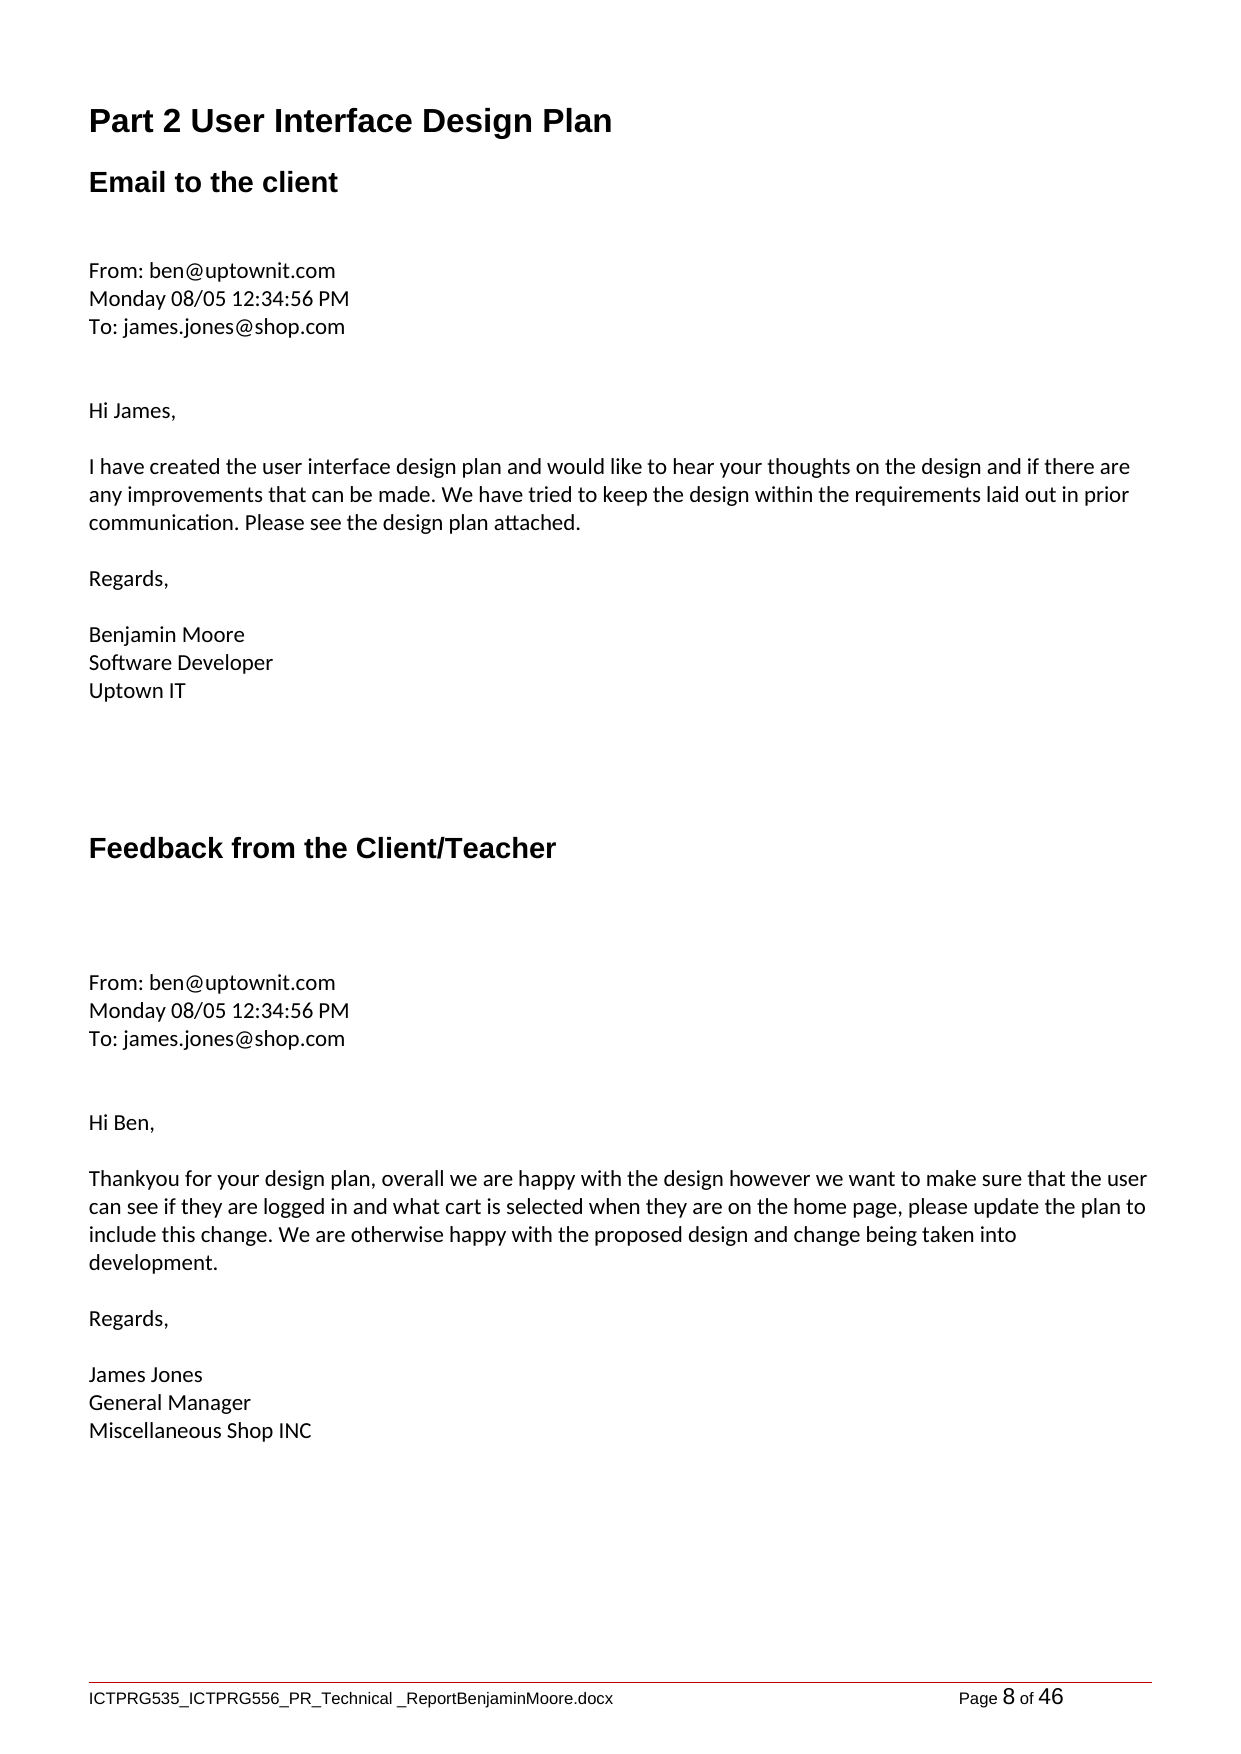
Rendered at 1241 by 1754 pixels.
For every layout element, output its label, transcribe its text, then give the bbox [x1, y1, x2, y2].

text General Manager [89, 1388, 1152, 1416]
text Benjamin Moore [89, 620, 1152, 648]
text I have created the user interface design plan and would like to hear your thoughts on the design and if there are any improvements that can be made. We have tried to keep the design within the requirements laid out in prior communication. Please see the design plan attached. [89, 452, 1152, 536]
subtitle Email to the client [89, 164, 1152, 198]
text Uptown IT [89, 676, 1152, 704]
subtitle Part 2 User Interface Design Plan [89, 101, 1152, 139]
text Monday 08/05 12:34:56 PM [89, 284, 1152, 312]
text To: james.jones@shop.com [89, 1024, 1152, 1052]
subtitle Feedback from the Client/Teacher [89, 831, 1152, 864]
text Miscellaneous Shop INC [89, 1416, 1152, 1444]
text From: ben@uptownit.com [89, 256, 1152, 284]
text Software Developer [89, 648, 1152, 676]
text Monday 08/05 12:34:56 PM [89, 996, 1152, 1024]
text Regards, [89, 564, 1152, 592]
text Hi Ben, [89, 1108, 1152, 1136]
text Thankyou for your design plan, overall we are happy with the design however we want to make sure that the user can see if they are logged in and what cart is selected when they are on the home page, please update the plan to include this change. We are otherwise happy with the proposed design and change being taken into development. [89, 1164, 1152, 1276]
text To: james.jones@shop.com [89, 312, 1152, 340]
text James Jones [89, 1360, 1152, 1388]
text Regards, [89, 1304, 1152, 1332]
text Hi James, [89, 396, 1152, 424]
text From: ben@uptownit.com [89, 968, 1152, 996]
